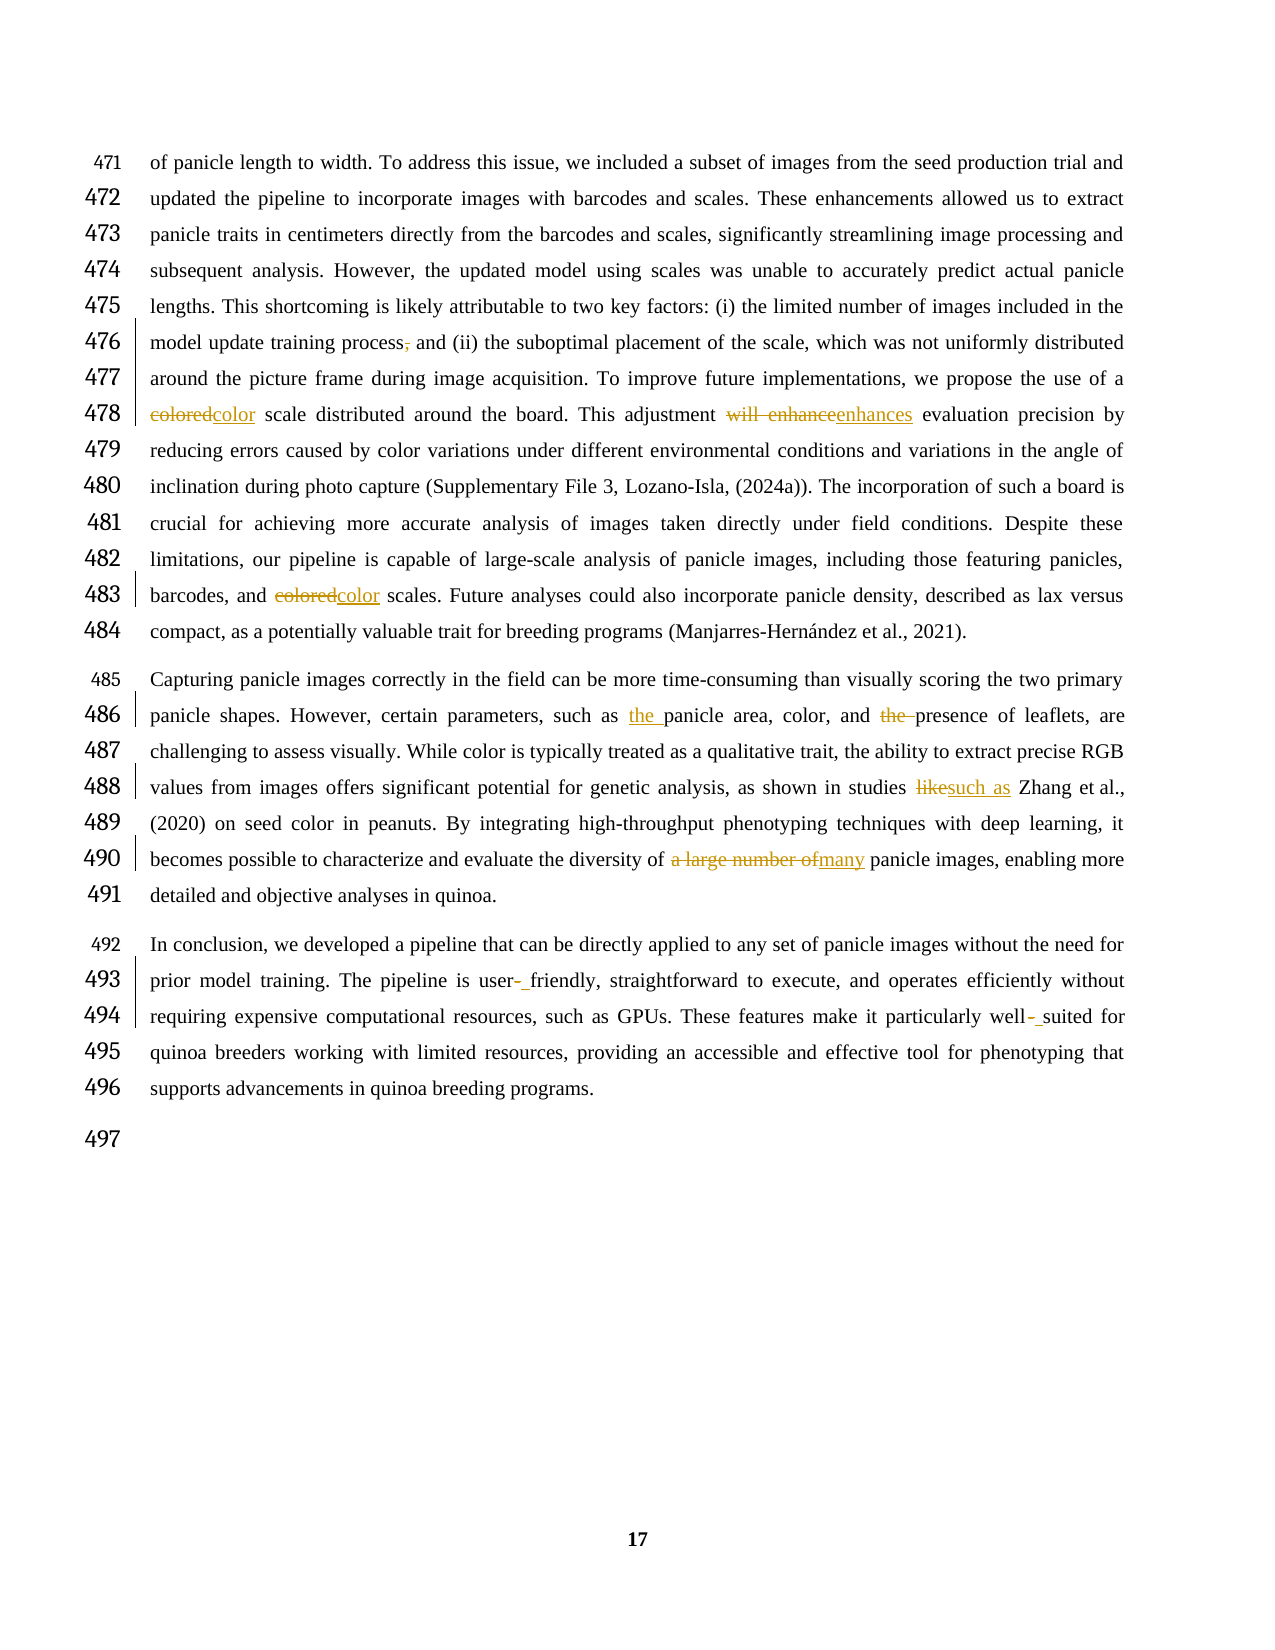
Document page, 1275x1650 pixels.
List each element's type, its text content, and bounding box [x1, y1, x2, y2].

text In conclusion, we developed a pipeline that can be directly applied to any set of panicle images without the need for prior model training. The pipeline is userfriendly, straightforward to execute, and operates efficiently without requiring expensive computational resources, such as GPUs. These features make it particularly wellsuited for quinoa breeders working with limited resources, providing an accessible and effective tool for phenotyping that supports advancements in quinoa breeding programs. [150, 932, 1125, 1100]
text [150, 150, 1125, 643]
text Capturing panicle images correctly in the field can be more time-consuming than visually scoring the two primary panicle shapes. However, certain parameters, such as panicle area, color, and presence of leaflets, are challenging to assess visually. While color is typically treated as a qualitative trait, the ability to extract precise RGB values from images offers significant potential for genetic analysis, as shown in studies Zhang et al., (2020) on seed color in peanuts. By integrating high-throughput phenotyping techniques with deep learning, it becomes possible to characterize and evaluate the diversity of panicle images, enabling more detailed and objective analyses in quinoa. [150, 667, 1125, 907]
